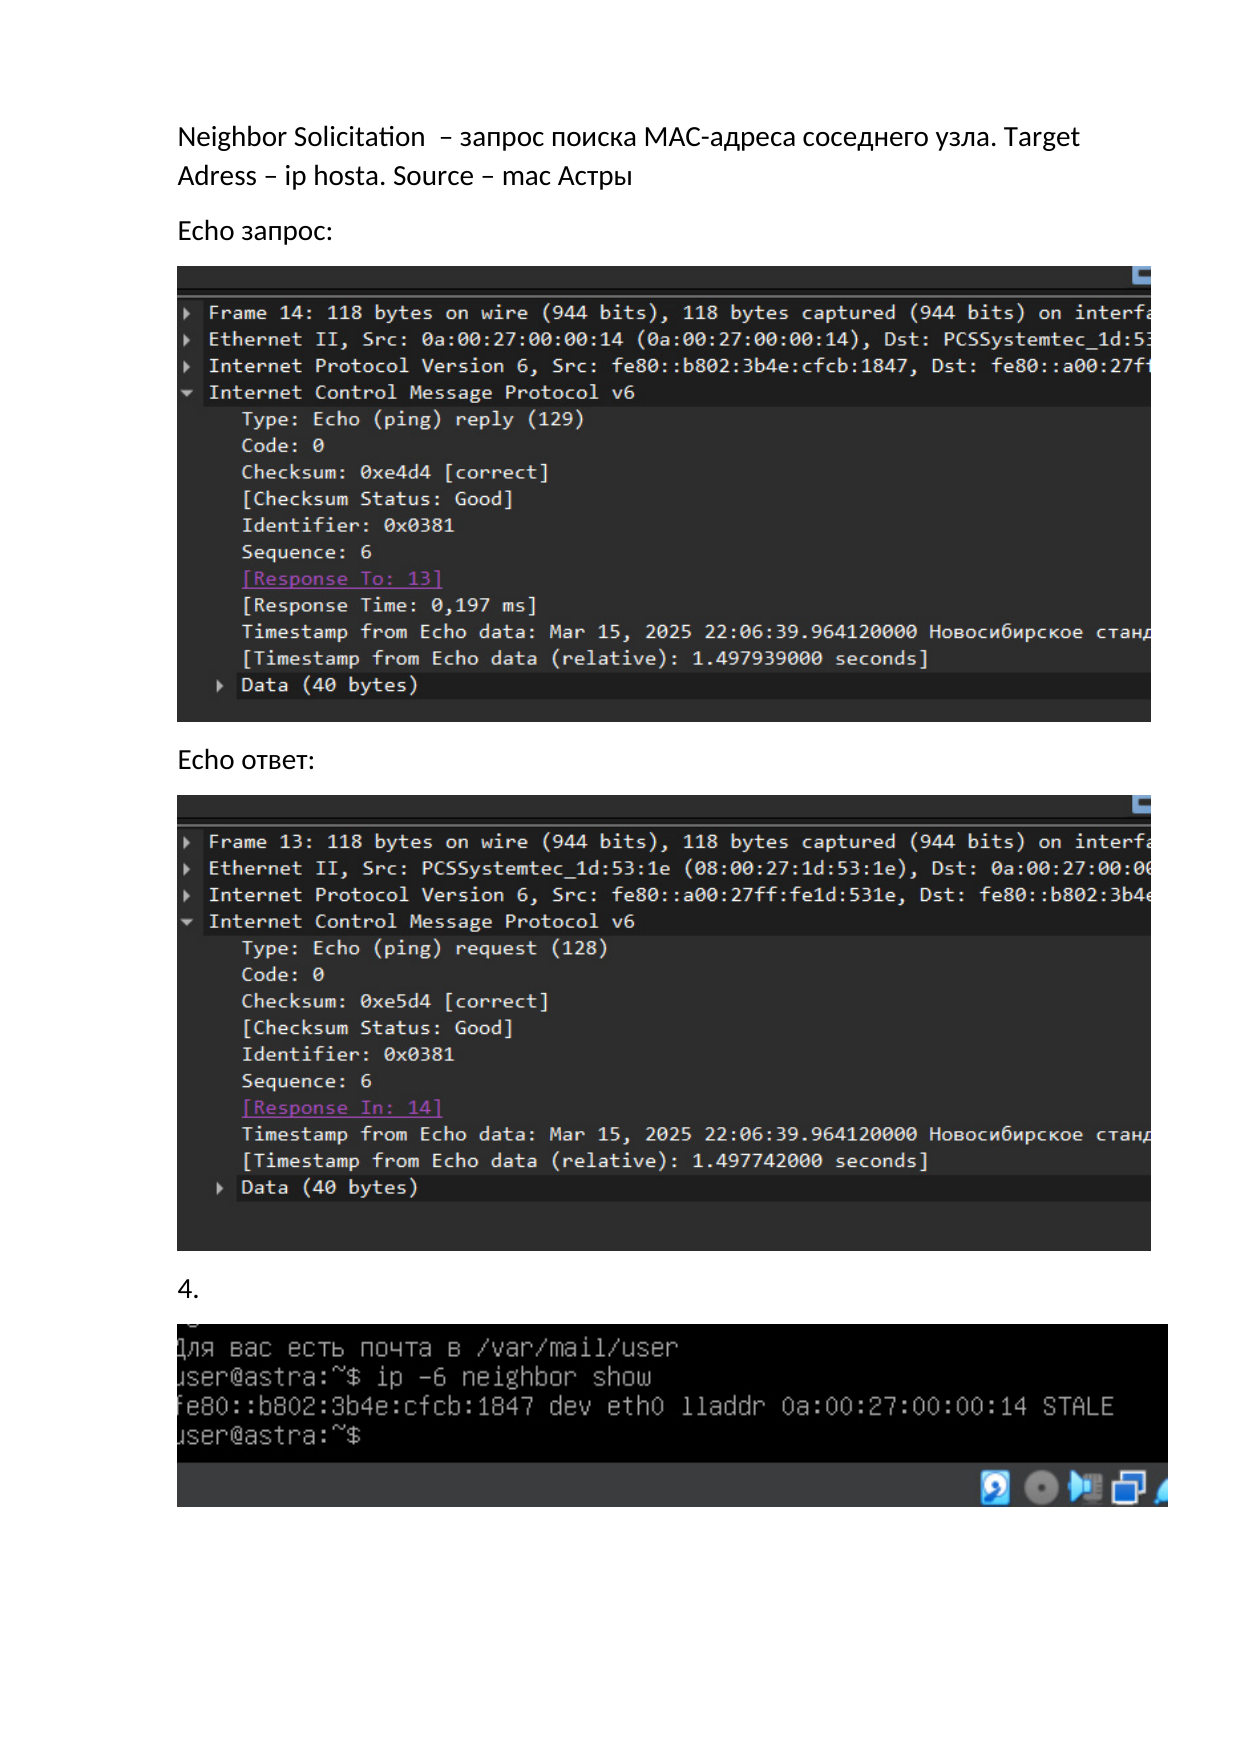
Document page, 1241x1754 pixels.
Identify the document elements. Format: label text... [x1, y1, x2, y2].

picture [177, 795, 1151, 1251]
picture [177, 1324, 1168, 1507]
text 4. [177, 1270, 1152, 1305]
text Echo ответ: [177, 741, 1152, 776]
picture [177, 266, 1151, 722]
text Echo запрос: [177, 212, 1152, 247]
text Neighbor Solicitation – запрос поиска MAC-адреса соседнего узла. Target Adress – ip hostа. Source – mac Астры [177, 118, 1152, 192]
